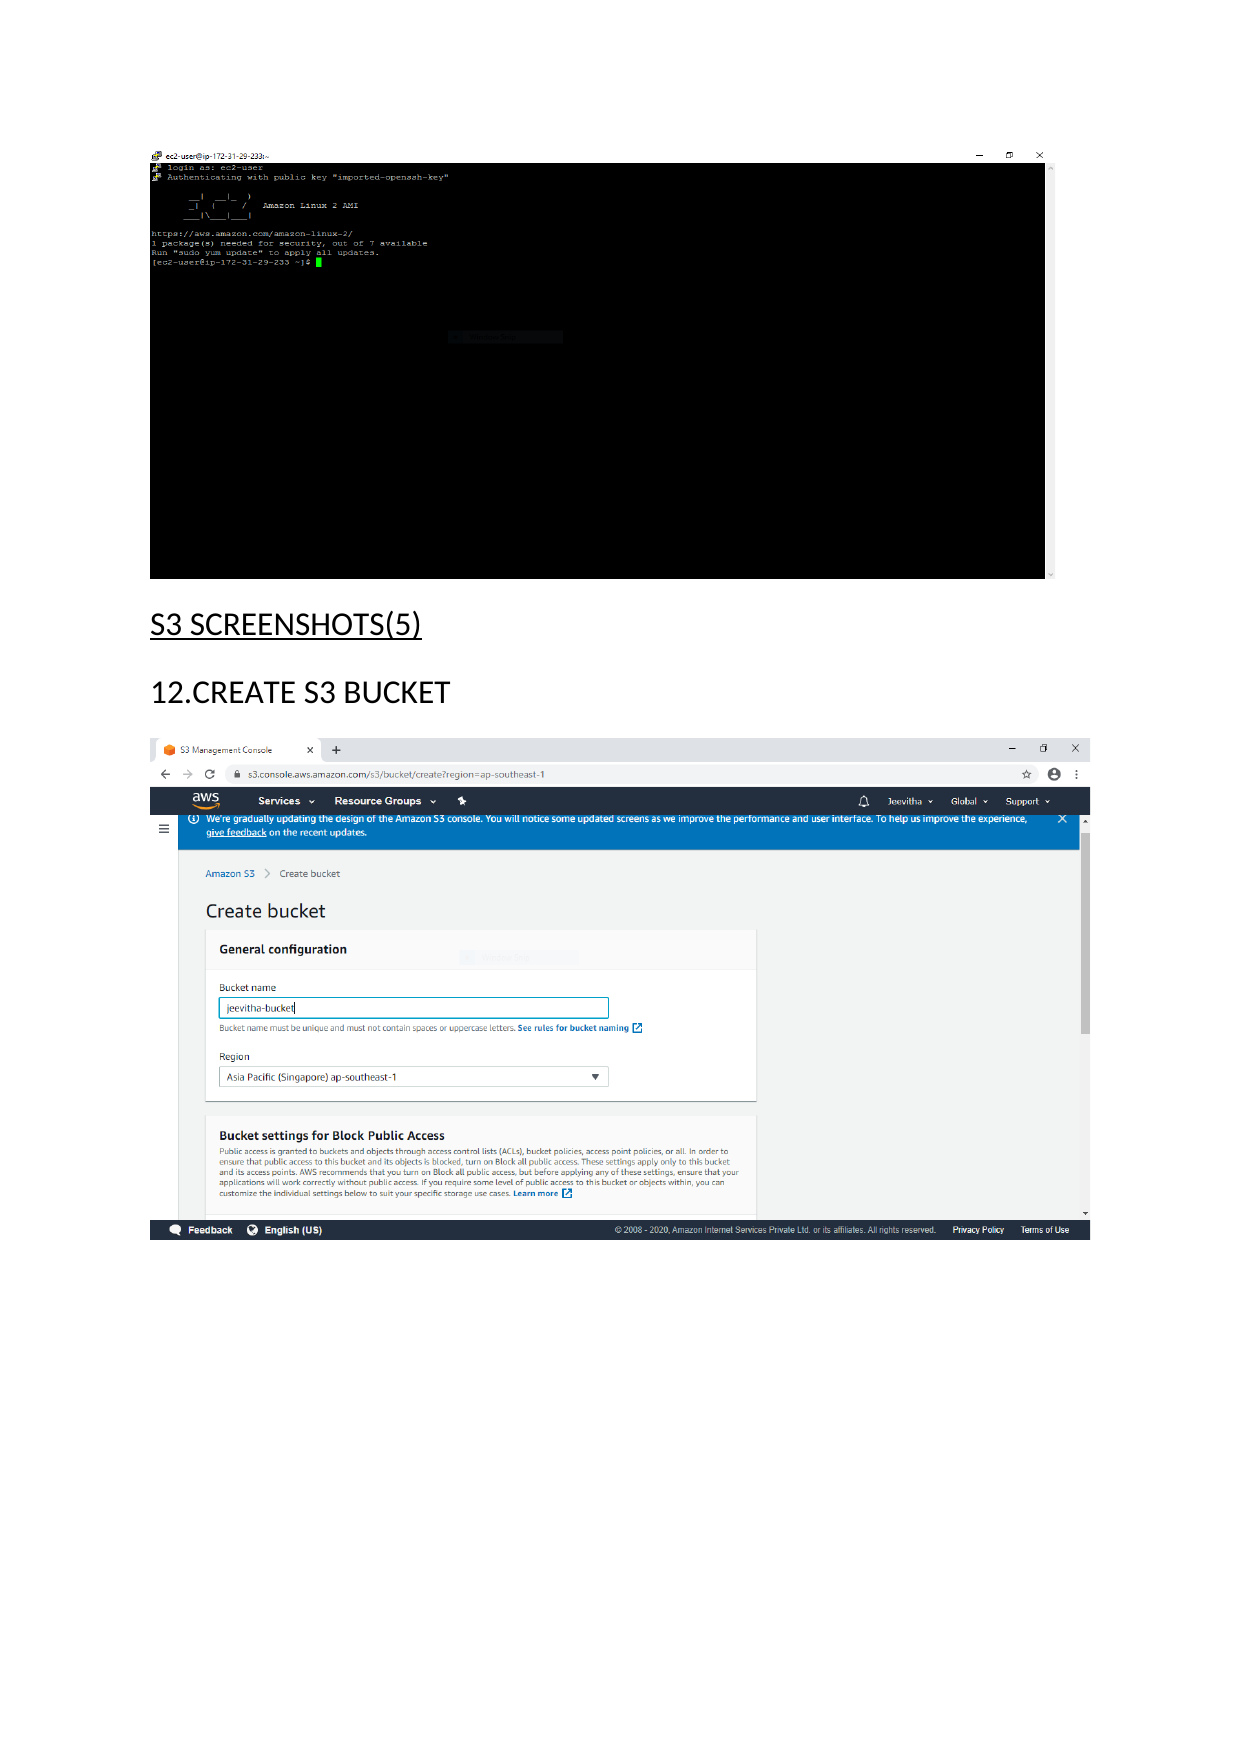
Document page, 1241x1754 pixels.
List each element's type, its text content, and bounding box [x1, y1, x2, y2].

picture [150, 150, 1056, 579]
text 12.CREATE S3 BUCKET [150, 671, 1090, 712]
text S3 SCREENSHOTS(5) [150, 603, 1090, 644]
picture [150, 738, 1091, 1240]
